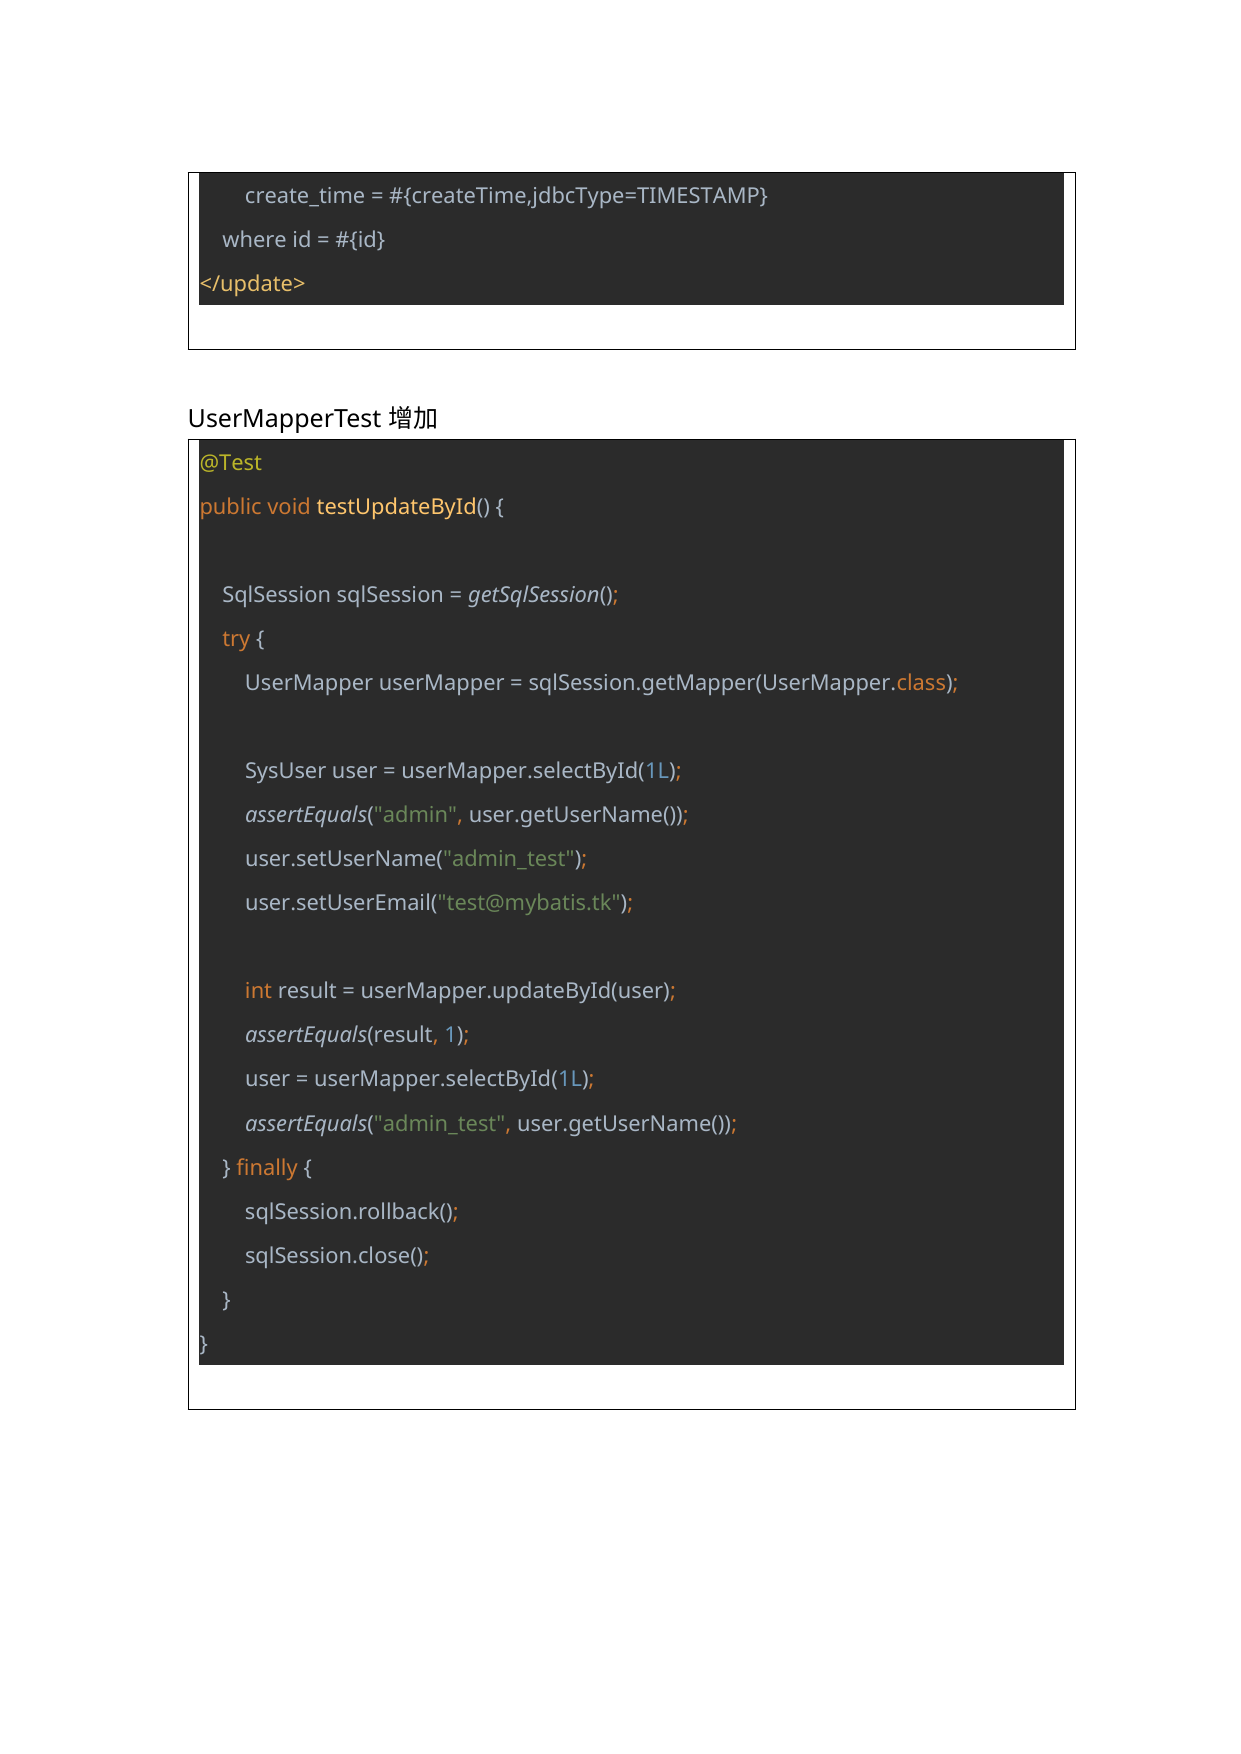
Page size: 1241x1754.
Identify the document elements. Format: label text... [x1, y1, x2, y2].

table_header @Test public void testUpdateById() { SqlSession sqlSession = getSqlSession(); try { UserMapper userMapper = sqlSession.getMapper(UserMapper.class); SysUser user = userMapper.selectById(1L); assertEquals("admin", user.getUserName()); user.setUserName("admin_test"); user.setUserEmail("test@mybatis.tk"); int result = userMapper.updateById(user); assertEquals(result, 1); user = userMapper.selectById(1L); assertEquals("admin_test", user.getUserName()); } finally { sqlSession.rollback(); sqlSession.close(); } } [189, 440, 1075, 1409]
text UserMapperTest 增加 [187, 394, 1053, 438]
